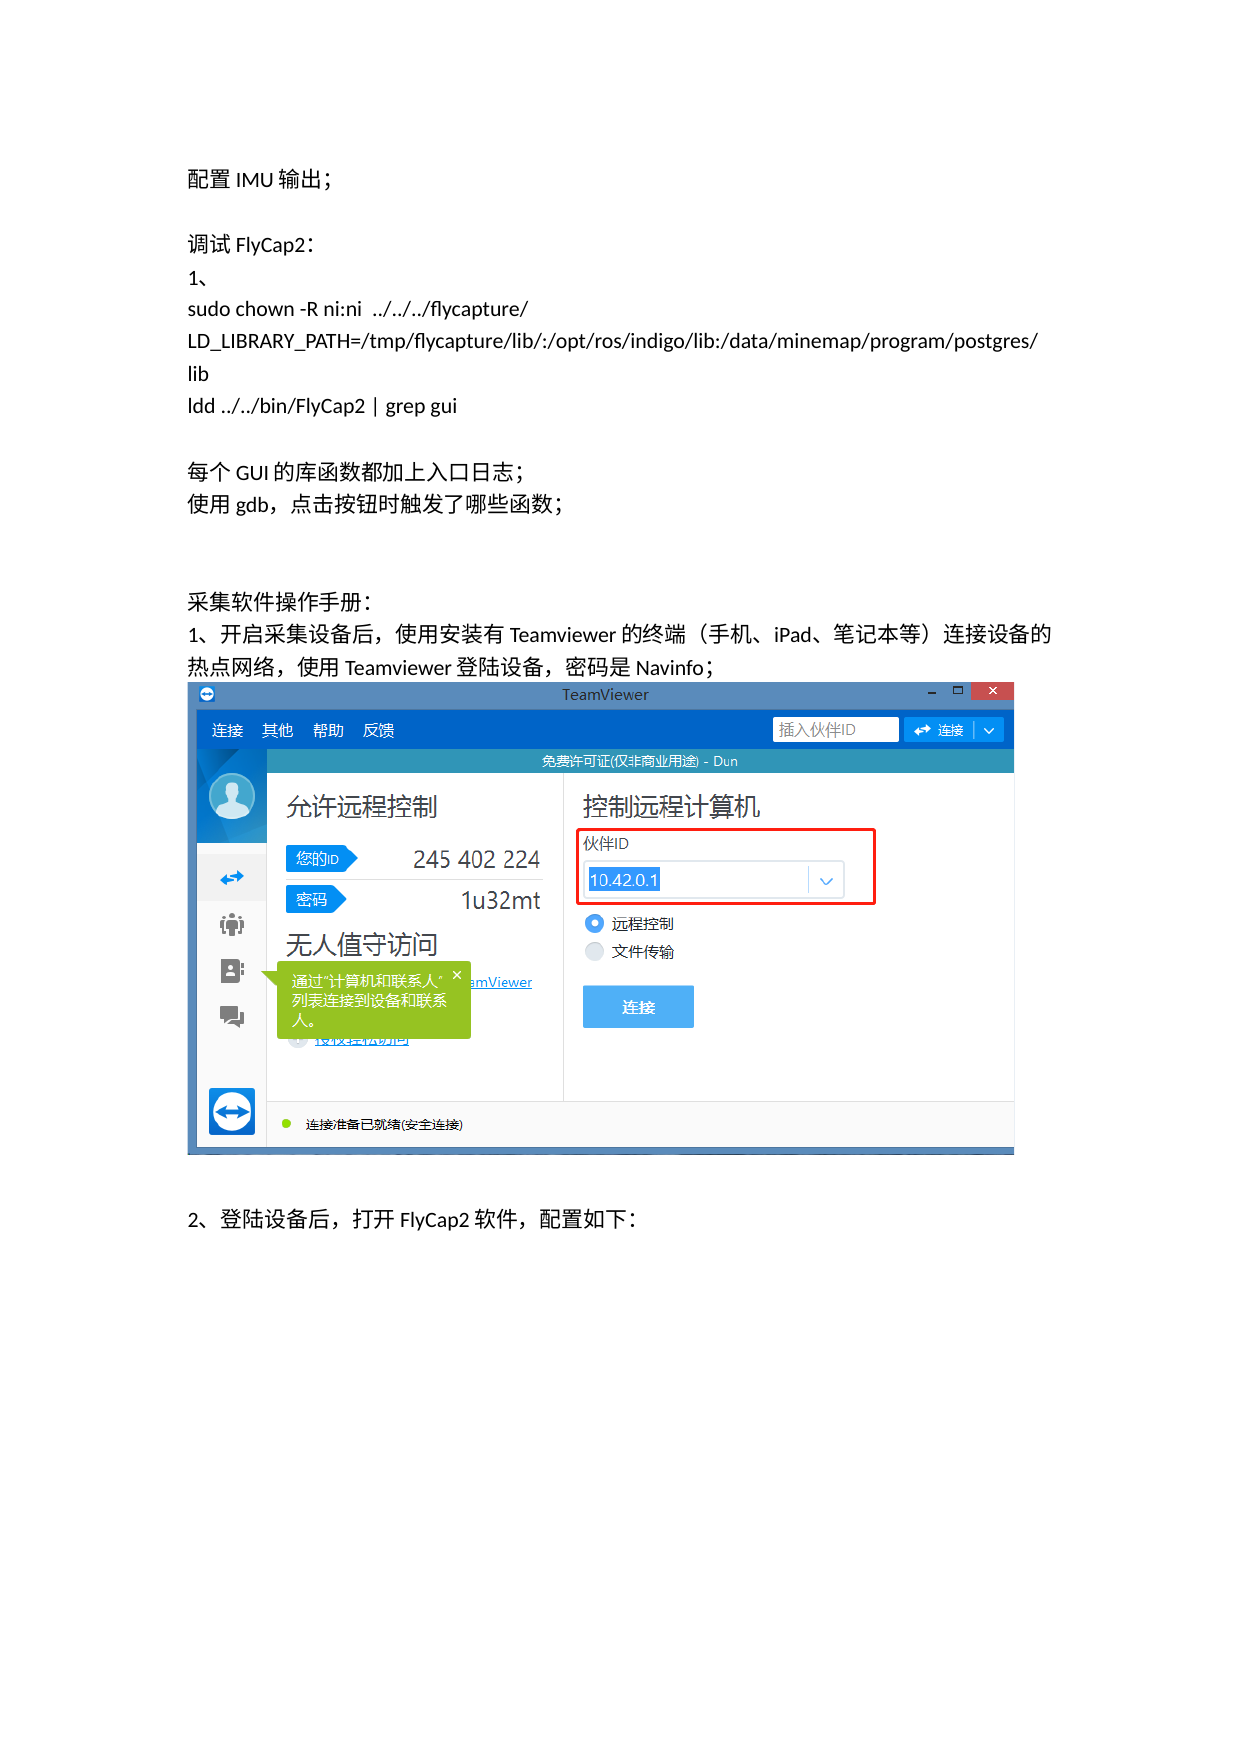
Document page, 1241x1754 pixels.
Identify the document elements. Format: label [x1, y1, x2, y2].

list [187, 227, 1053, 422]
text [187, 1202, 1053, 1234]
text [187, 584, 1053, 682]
picture [187, 682, 1015, 1155]
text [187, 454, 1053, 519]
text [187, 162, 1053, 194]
